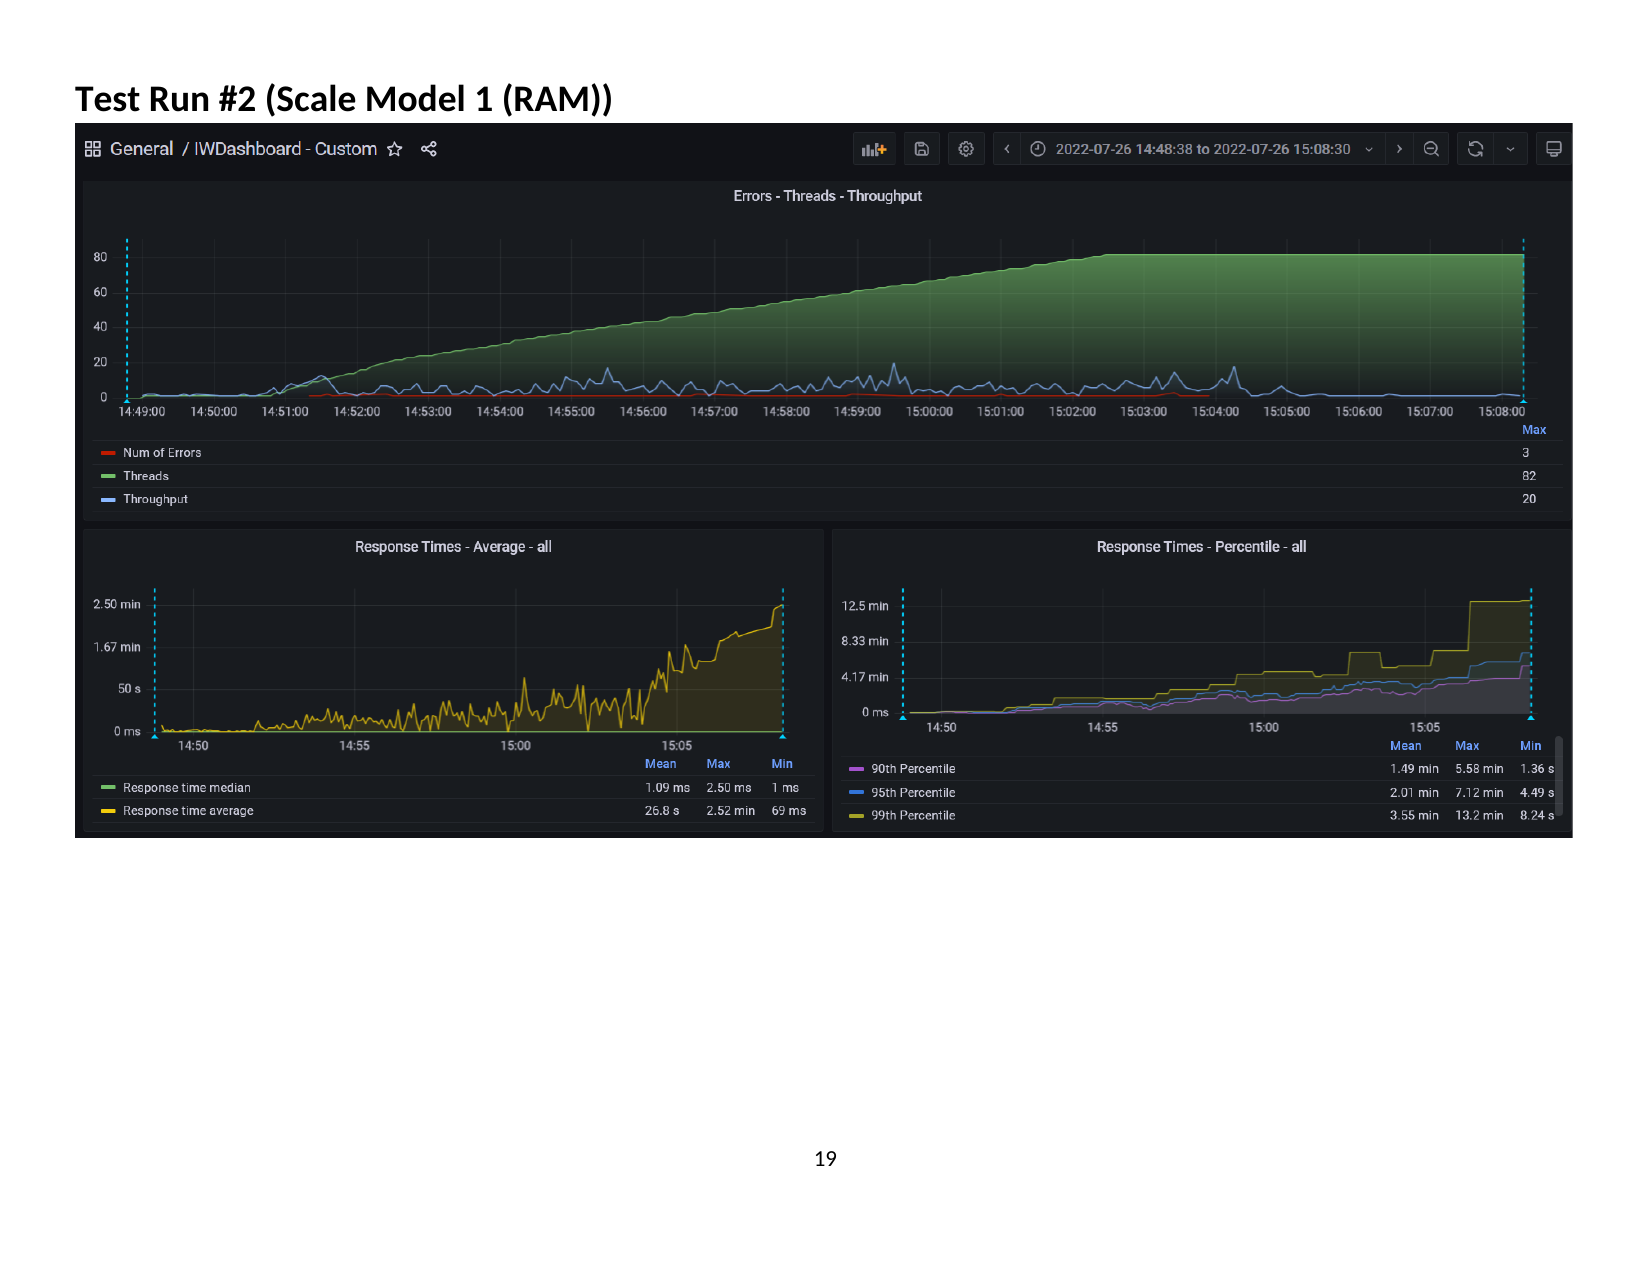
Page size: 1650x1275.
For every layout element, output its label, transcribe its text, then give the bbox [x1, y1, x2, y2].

picture [75, 123, 1573, 838]
